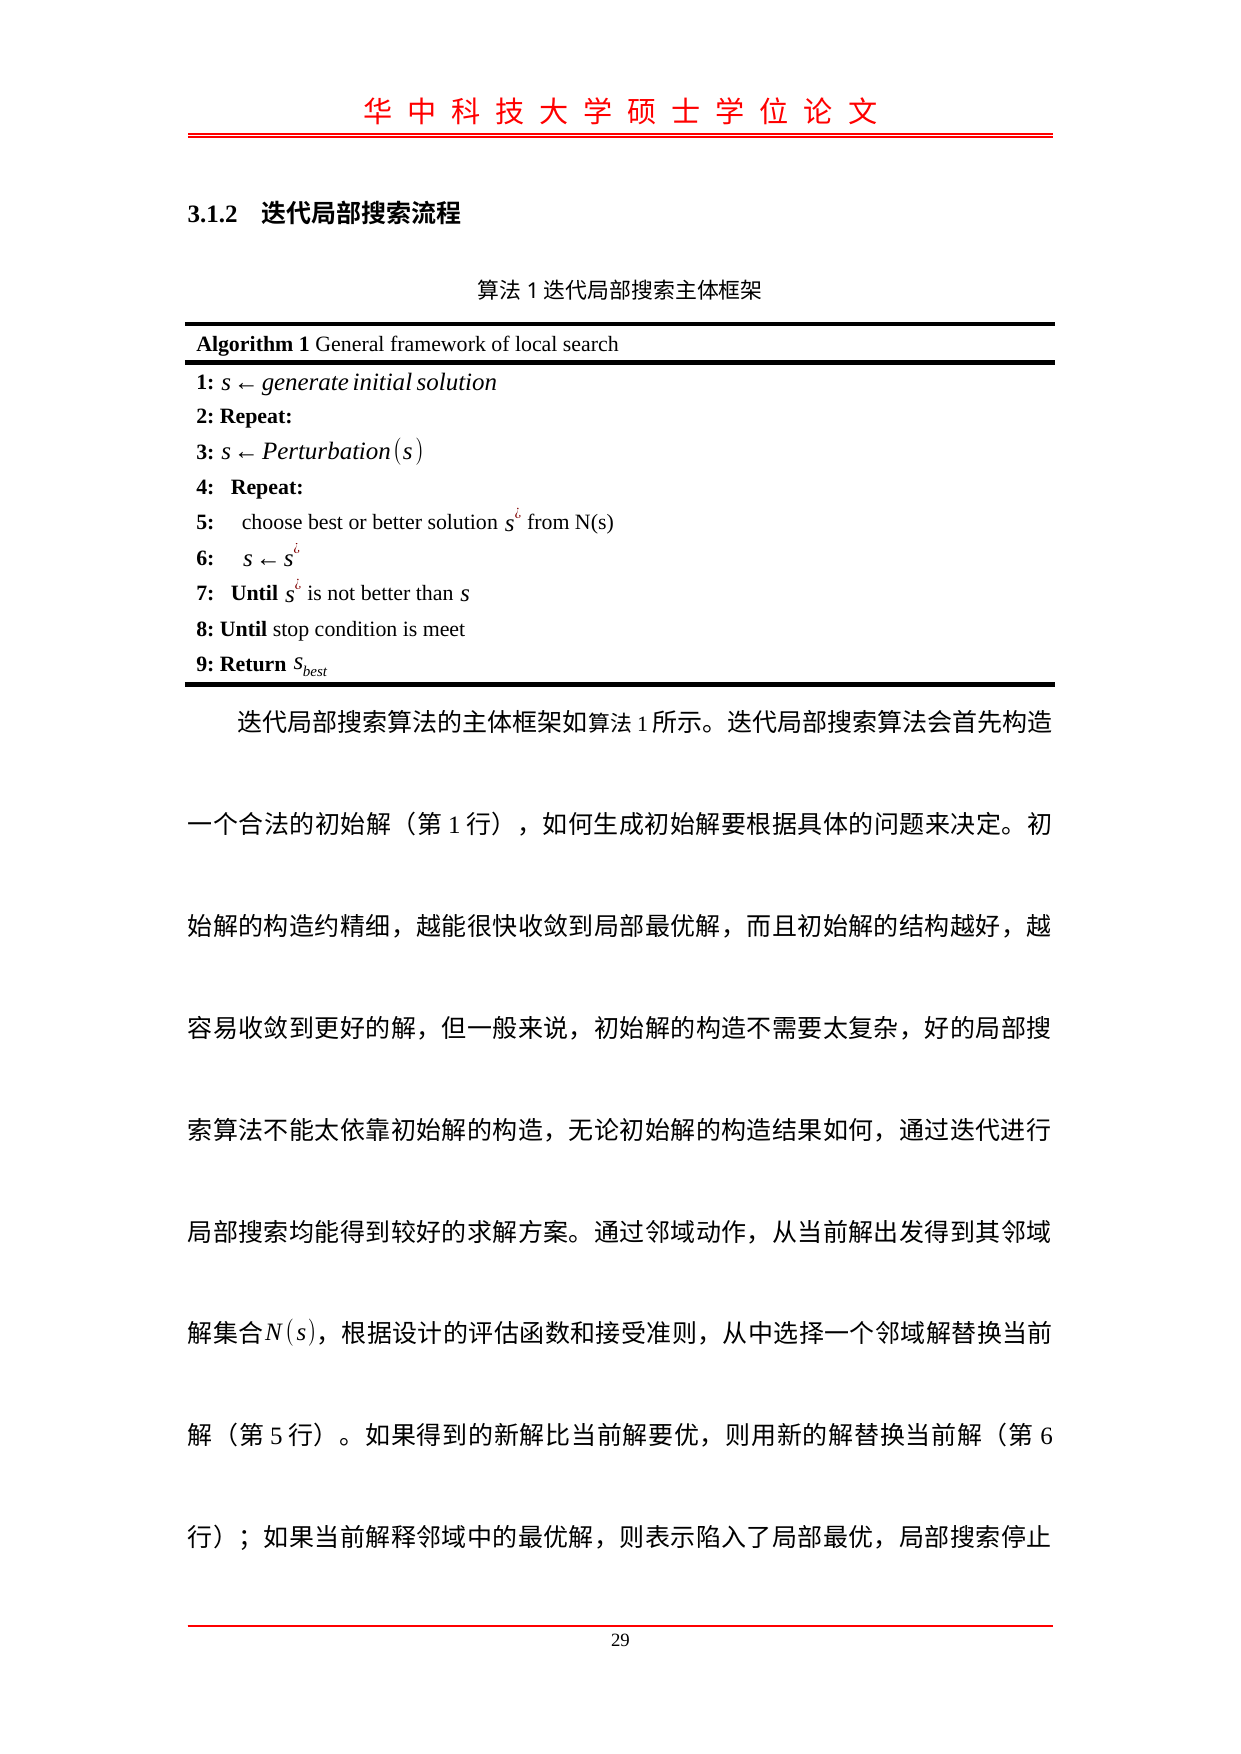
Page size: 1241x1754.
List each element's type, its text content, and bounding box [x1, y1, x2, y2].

table_cell 2: Repeat: [185, 399, 1055, 434]
table_cell 3: [185, 434, 1055, 470]
table_cell 5: choose best or better solution from N(s) [185, 505, 1055, 541]
table_cell 4: Repeat: [185, 470, 1055, 505]
table_header Algorithm 1 General framework of local search [185, 326, 1055, 360]
table_cell 1: [185, 365, 1055, 399]
table_cell 8: Until stop condition is meet [185, 611, 1055, 647]
table_cell 7: Until is not better than [185, 576, 1055, 611]
text 算法 1 迭代局部搜索主体框架 [187, 272, 1053, 306]
table_cell 6: [185, 541, 1055, 576]
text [187, 687, 1053, 1570]
table_cell 9: Return [185, 647, 1055, 682]
subtitle 迭代局部搜索流程 [187, 177, 1053, 245]
